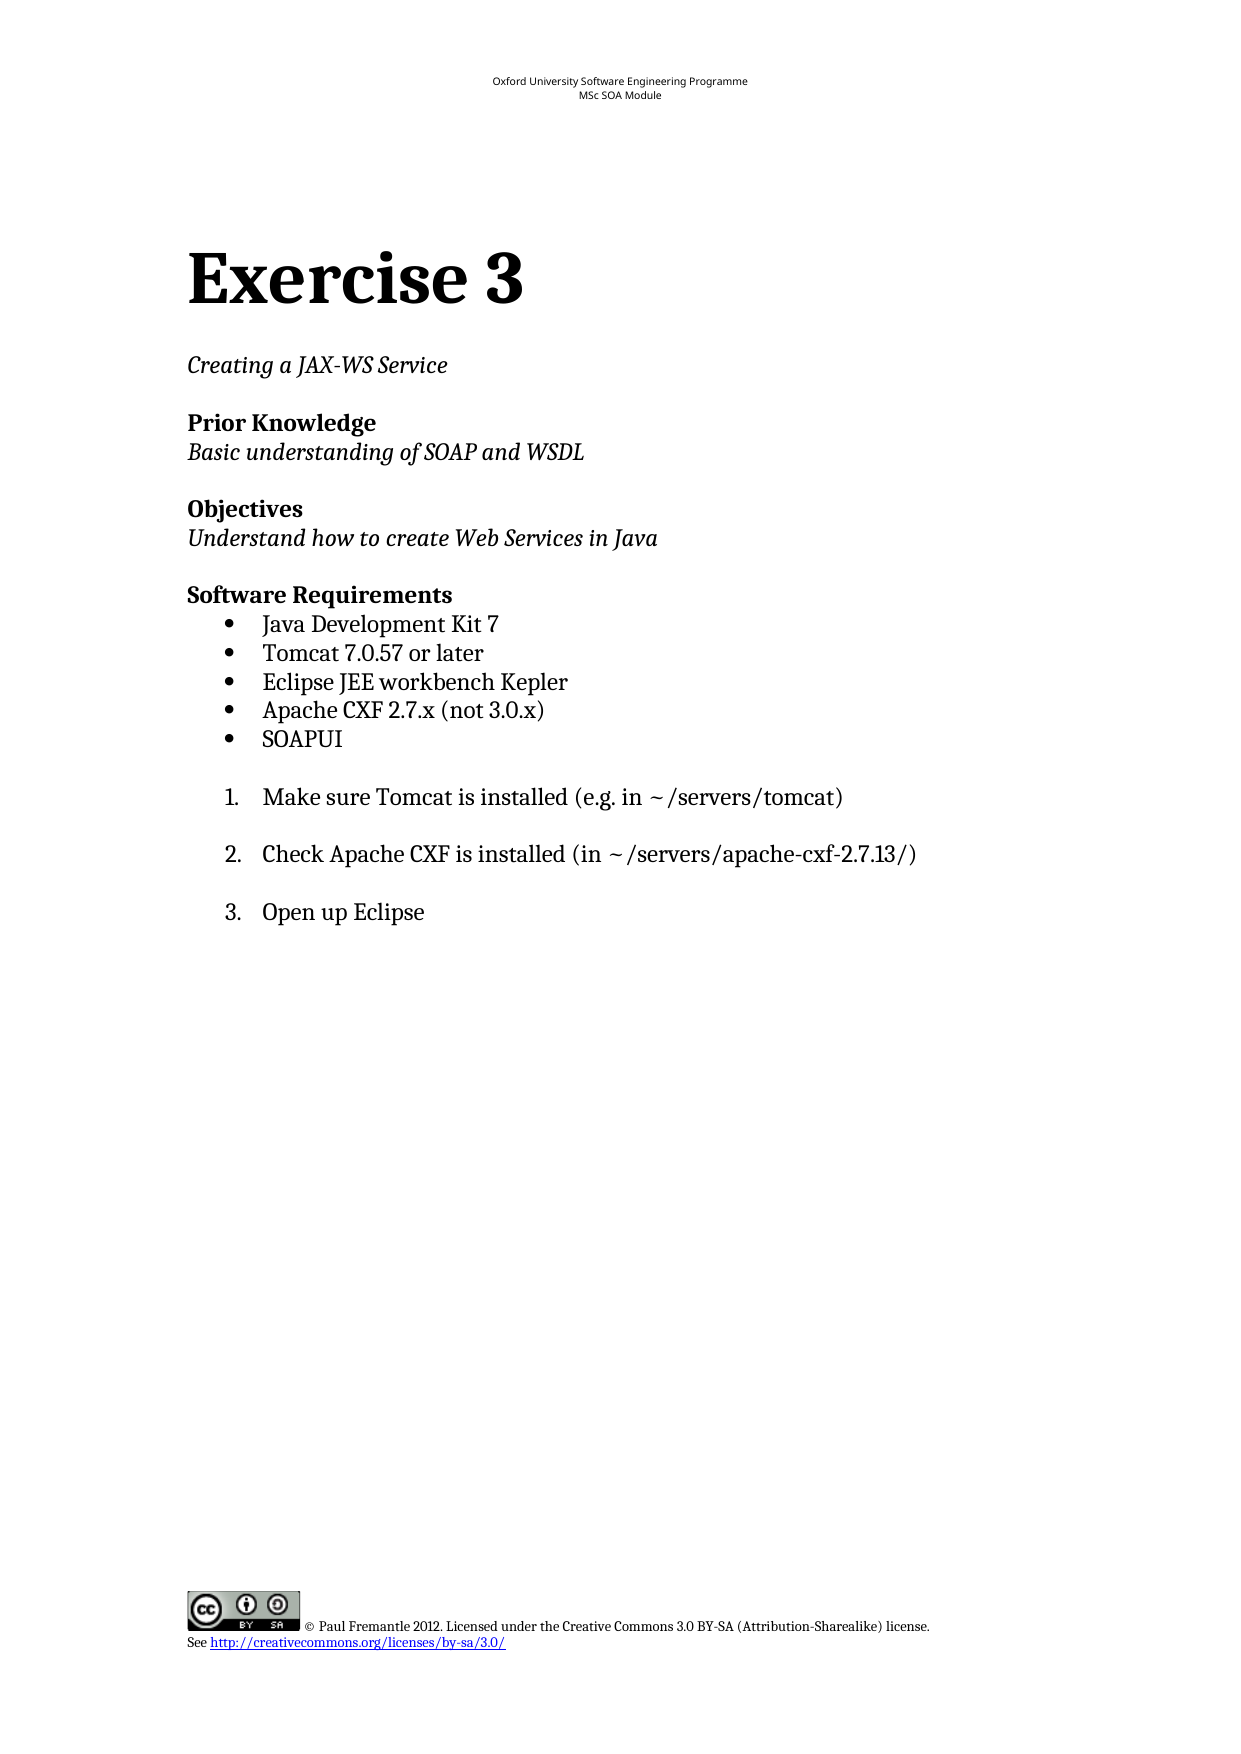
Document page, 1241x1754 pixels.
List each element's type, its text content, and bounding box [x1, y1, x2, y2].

text Understand how to create Web Services in Java [187, 524, 1053, 552]
list Eclipse JEE workbench Kepler [225, 667, 1053, 696]
list SOAPUI [225, 725, 1053, 754]
list Check Apache CXF is installed (in ~/servers/apache-cxf-2.7.13/) [225, 840, 1053, 897]
text Objectives [187, 495, 1053, 524]
picture [187, 1591, 300, 1631]
text Creating a JAX-WS Service [187, 351, 1053, 380]
text Software Requirements [187, 581, 1053, 610]
list Java Development Kit 7 [225, 610, 1053, 639]
text Prior Knowledge [187, 409, 1053, 437]
list Make sure Tomcat is installed (e.g. in ~/servers/tomcat) [225, 782, 1053, 840]
text Basic understanding of SOAP and WSDL [187, 437, 1053, 466]
list Tomcat 7.0.57 or later [225, 639, 1053, 667]
list Open up Eclipse [225, 897, 1053, 955]
text Exercise 3 [187, 236, 1053, 322]
list Apache CXF 2.7.x (not 3.0.x) [225, 696, 1053, 725]
